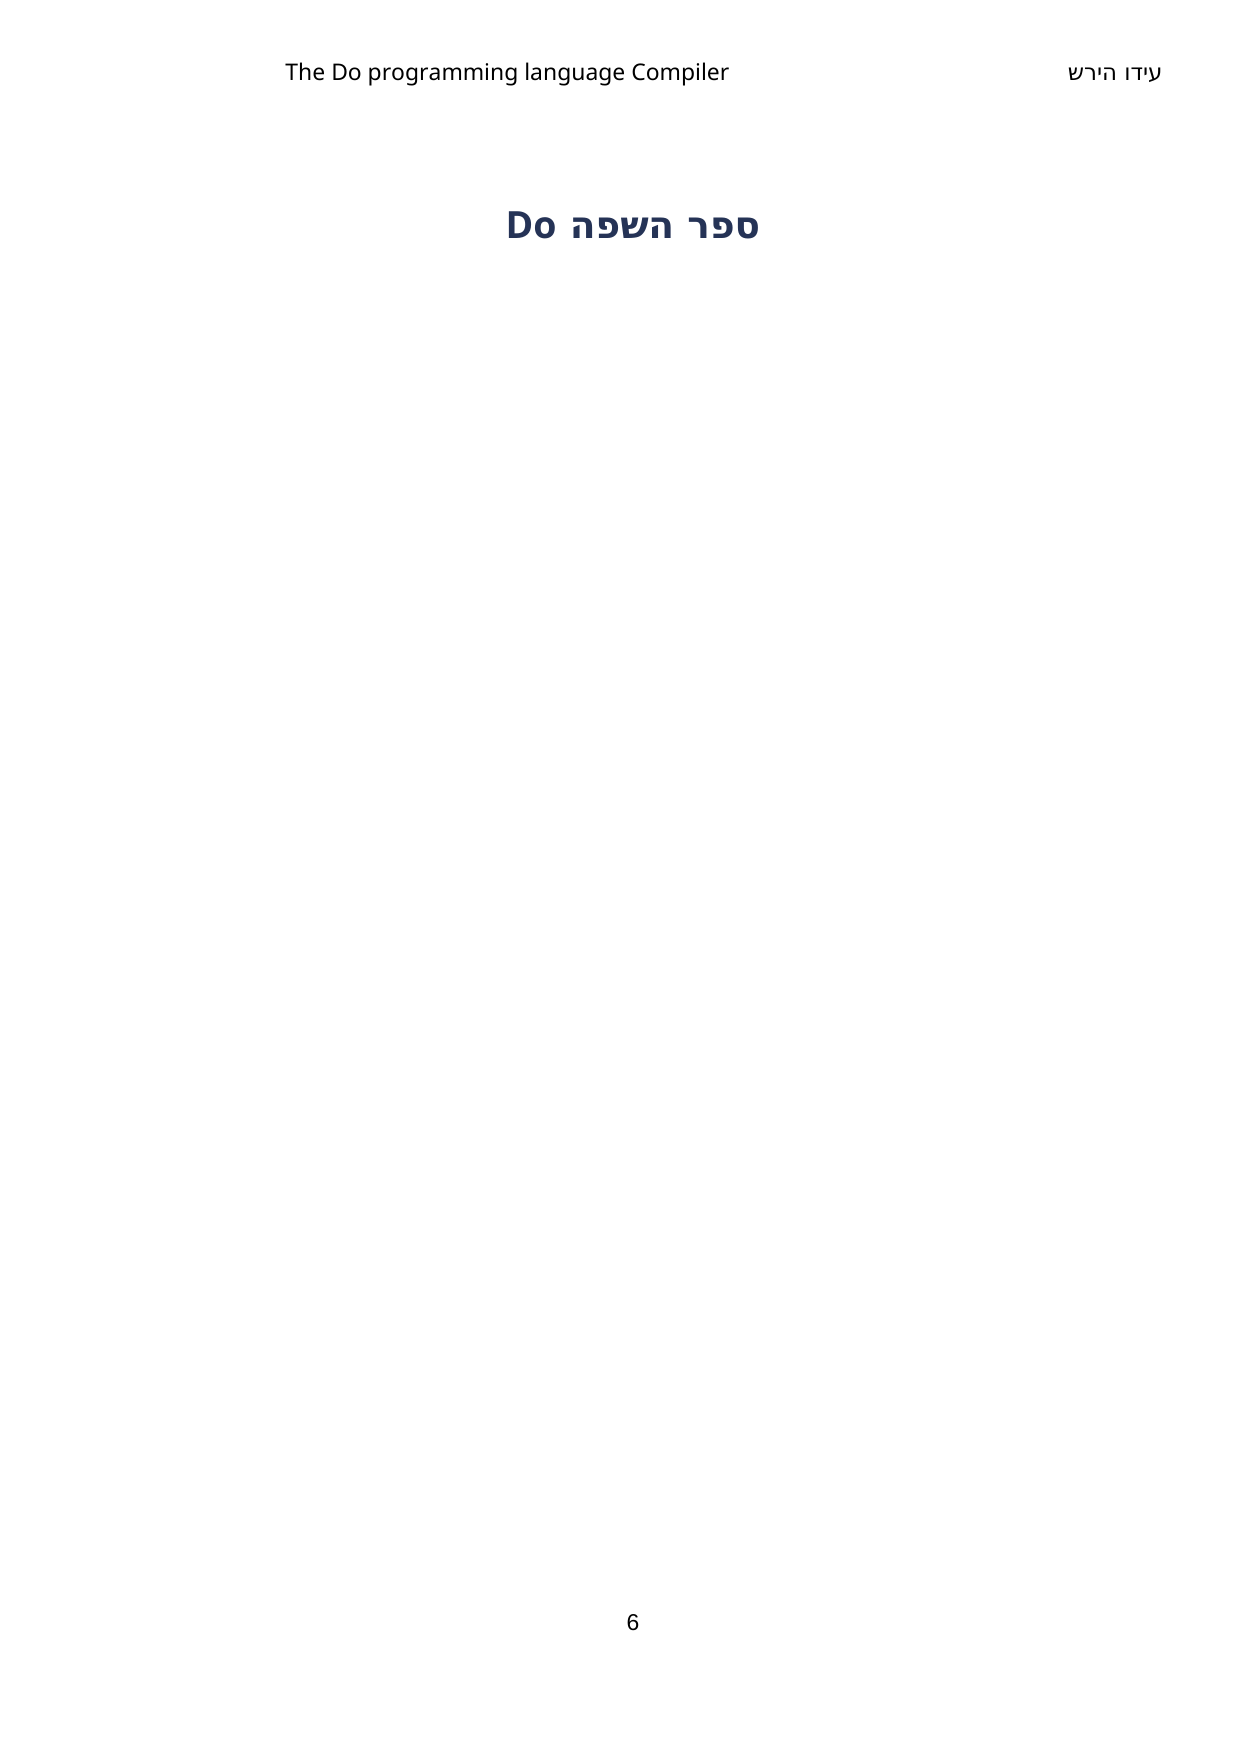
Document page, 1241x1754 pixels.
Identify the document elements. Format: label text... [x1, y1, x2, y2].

subtitle ספר השפה Do [103, 198, 1162, 249]
